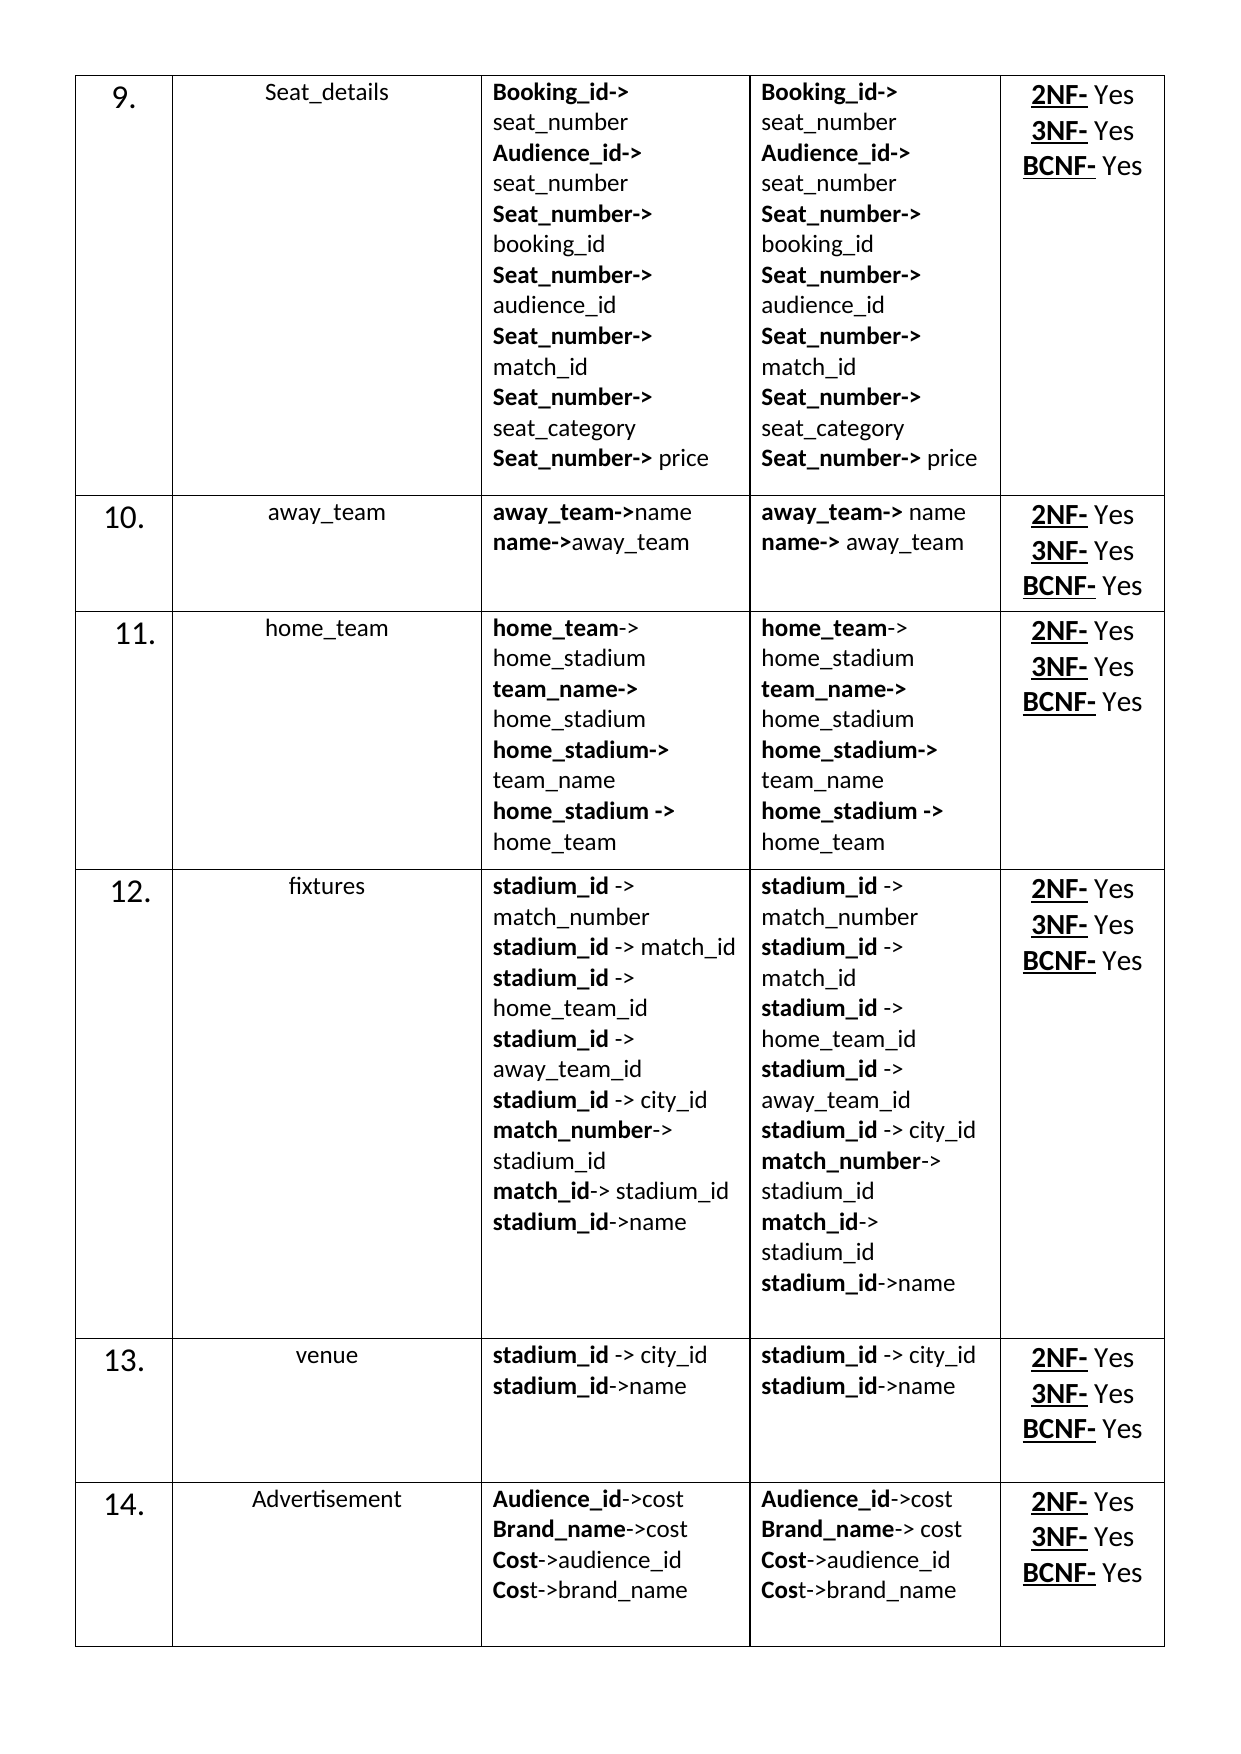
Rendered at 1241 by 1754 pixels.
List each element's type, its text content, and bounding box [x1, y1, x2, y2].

table_cell home_team [173, 612, 481, 869]
table_cell away_team [173, 496, 481, 611]
table_cell home_team-> home_stadium team_name-> home_stadium home_stadium-> team_name home_stadium -> home_team [751, 612, 1000, 869]
table_cell 2NF- Yes 3NF- Yes BCNF- Yes [1001, 612, 1164, 869]
table_cell 12. [76, 870, 172, 1338]
table_cell 11. [76, 612, 172, 869]
table_cell Seat_details [173, 76, 481, 495]
table_cell Booking_id-> seat_number Audience_id-> seat_number Seat_number-> booking_id Seat_number-> audience_id Seat_number-> match_id Seat_number-> seat_category Seat_number-> price [751, 76, 1000, 495]
table_cell away_team-> name name-> away_team [751, 496, 1000, 611]
table_cell away_team->name name->away_team [482, 496, 749, 611]
table_cell Audience_id->cost Brand_name-> cost Cost->audience_id Cost->brand_name [751, 1483, 1000, 1646]
table_cell stadium_id -> match_number stadium_id -> match_id stadium_id -> home_team_id stadium_id -> away_team_id stadium_id -> city_id match_number-> stadium_id match_id-> stadium_id stadium_id->name [751, 870, 1000, 1338]
table_cell 9. [76, 76, 172, 495]
table_cell stadium_id -> city_id stadium_id->name [482, 1339, 749, 1482]
table_cell Booking_id-> seat_number Audience_id-> seat_number Seat_number-> booking_id Seat_number-> audience_id Seat_number-> match_id Seat_number-> seat_category Seat_number-> price [482, 76, 749, 495]
table_cell 2NF- Yes 3NF- Yes BCNF- Yes [1001, 1339, 1164, 1482]
table_cell venue [173, 1339, 481, 1482]
table_cell stadium_id -> city_id stadium_id->name [751, 1339, 1000, 1482]
table_cell 14. [76, 1483, 172, 1646]
table_cell 10. [76, 496, 172, 611]
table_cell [1001, 1483, 1164, 1646]
table_cell home_team-> home_stadium team_name-> home_stadium home_stadium-> team_name home_stadium -> home_team [482, 612, 749, 869]
table_cell 13. [76, 1339, 172, 1482]
table_cell Advertisement [173, 1483, 481, 1646]
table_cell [1001, 76, 1164, 495]
table_cell 2NF- Yes 3NF- Yes BCNF- Yes [1001, 870, 1164, 1338]
table_cell stadium_id -> match_number stadium_id -> match_id stadium_id -> home_team_id stadium_id -> away_team_id stadium_id -> city_id match_number-> stadium_id match_id-> stadium_id stadium_id->name [482, 870, 749, 1338]
table_cell fixtures [173, 870, 481, 1338]
table_cell 2NF- Yes 3NF- Yes BCNF- Yes [1001, 496, 1164, 611]
table_cell Audience_id->cost Brand_name->cost Cost->audience_id Cost->brand_name [482, 1483, 749, 1646]
